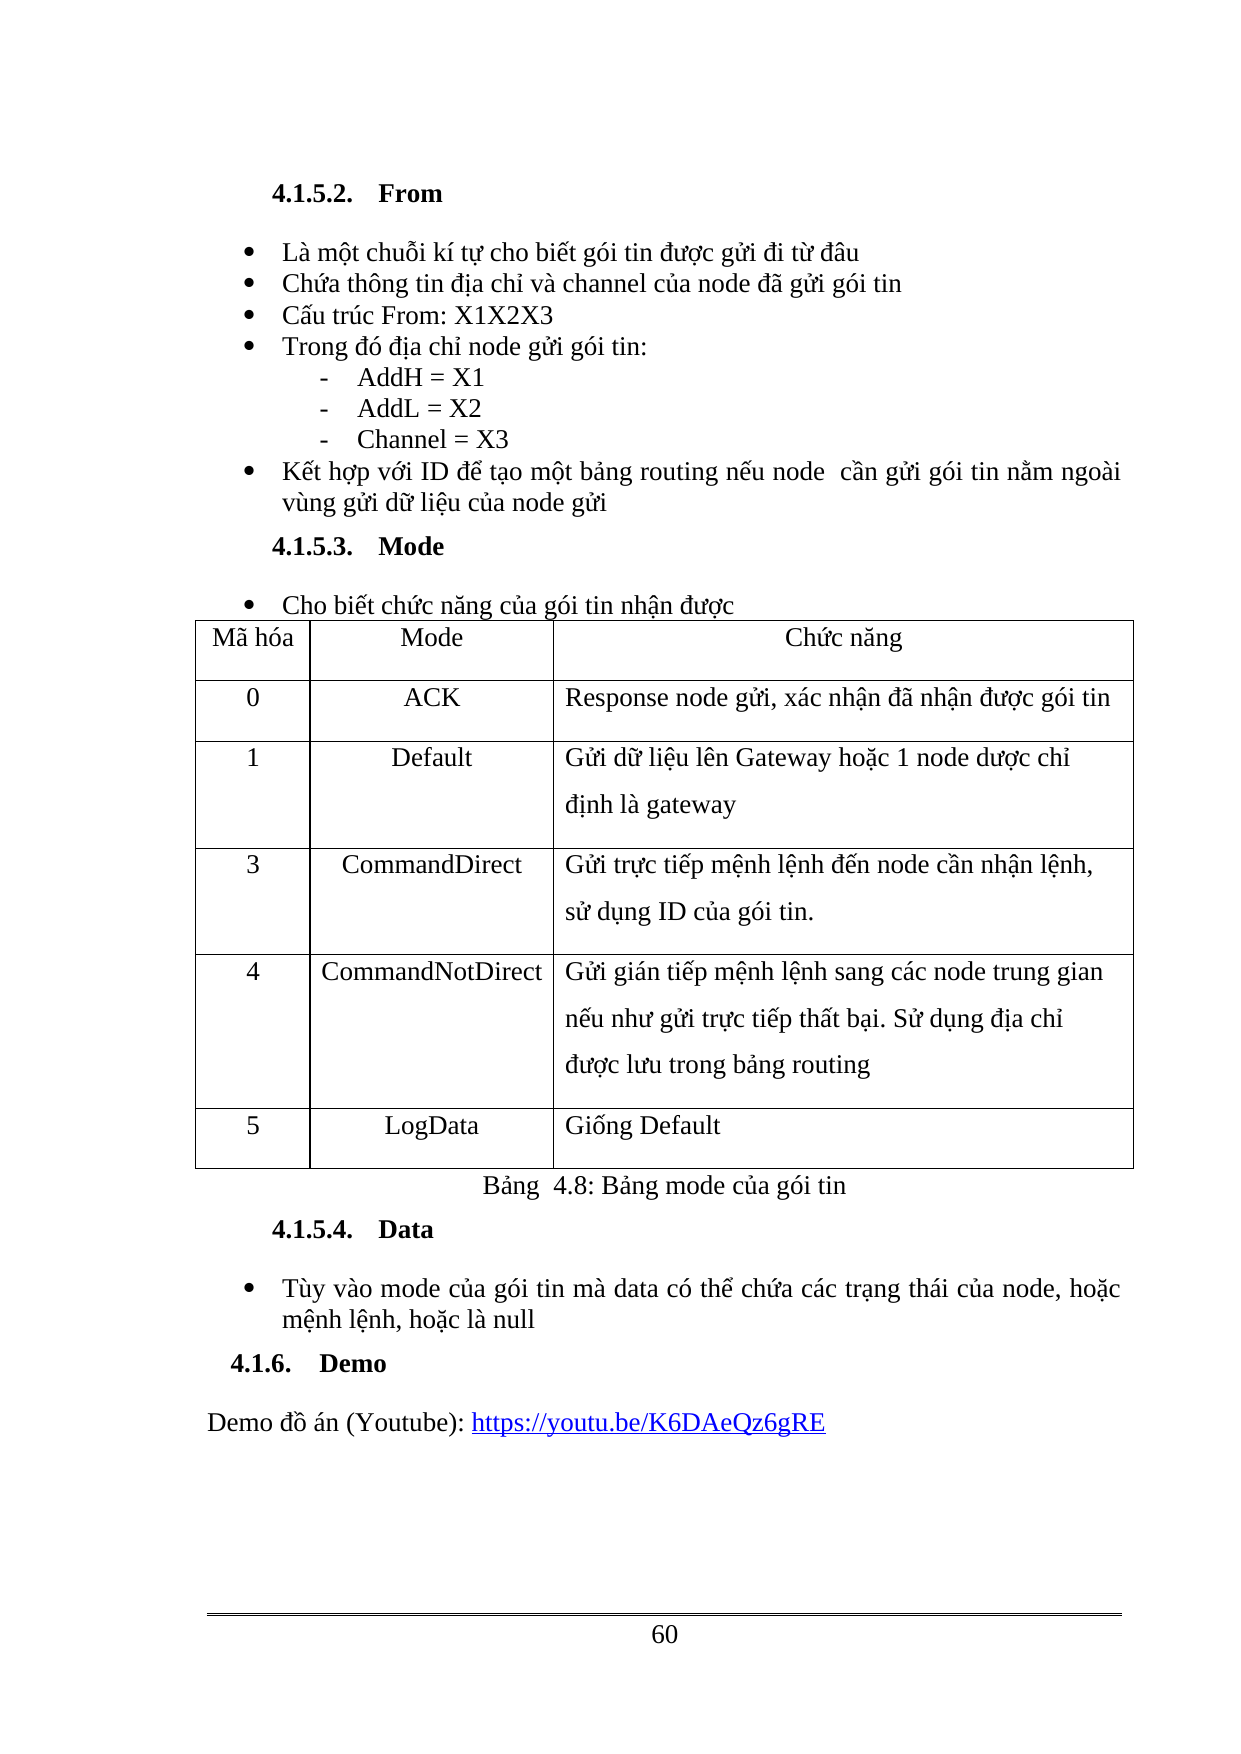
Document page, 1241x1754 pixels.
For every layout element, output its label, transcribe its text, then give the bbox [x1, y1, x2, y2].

list Kết hợp với ID để tạo một bảng routing nếu node cần gửi gói tin nằm ngoài vùng gửi dữ liệu của node gửi [244, 455, 1122, 517]
subtitle From [272, 177, 1122, 208]
subtitle Demo [230, 1347, 1122, 1378]
list Là một chuỗi kí tự cho biết gói tin được gửi đi từ đâu [244, 236, 1122, 268]
table_cell CommandDirect [311, 849, 553, 954]
list AddH = X1 [319, 361, 1122, 392]
table_cell Gửi gián tiếp mệnh lệnh sang các node trung gian nếu như gửi trực tiếp thất bại. Sử dụng địa chỉ được lưu trong bảng routing [554, 955, 1133, 1108]
subtitle Mode [272, 530, 1122, 561]
table_header Mode [311, 621, 553, 680]
table_header Mã hóa [196, 621, 309, 680]
list Chứa thông tin địa chỉ và channel của node đã gửi gói tin [244, 268, 1122, 299]
table_cell 4 [196, 955, 309, 1108]
subtitle Data [272, 1213, 1122, 1244]
table_cell LogData [311, 1109, 553, 1168]
list Tùy vào mode của gói tin mà data có thể chứa các trạng thái của node, hoặc mệnh lệnh, hoặc là null [244, 1272, 1122, 1334]
list AddL = X2 [319, 392, 1122, 424]
table_header Chức năng [554, 621, 1133, 680]
table_cell ACK [311, 681, 553, 741]
list Cho biết chức năng của gói tin nhận được [244, 589, 1122, 620]
text Demo đồ án (Youtube): https://youtu.be/K6DAeQz6gRE [207, 1406, 1122, 1437]
table_cell 3 [196, 849, 309, 954]
table_cell Default [311, 742, 553, 847]
table_cell 0 [196, 681, 309, 741]
list Trong đó địa chỉ node gửi gói tin: [244, 330, 1122, 361]
table_cell Giống Default [554, 1109, 1133, 1168]
table_cell Response node gửi, xác nhận đã nhận được gói tin [554, 681, 1133, 741]
table_cell Gửi dữ liệu lên Gateway hoặc 1 node dược chỉ định là gateway [554, 742, 1133, 847]
table_cell Gửi trực tiếp mệnh lệnh đến node cần nhận lệnh, sử dụng ID của gói tin. [554, 849, 1133, 954]
list Channel = X3 [319, 424, 1122, 455]
table_cell 1 [196, 742, 309, 847]
table_cell 5 [196, 1109, 309, 1168]
table_cell CommandNotDirect [311, 955, 553, 1108]
list Cấu trúc From: X1X2X3 [244, 299, 1122, 330]
